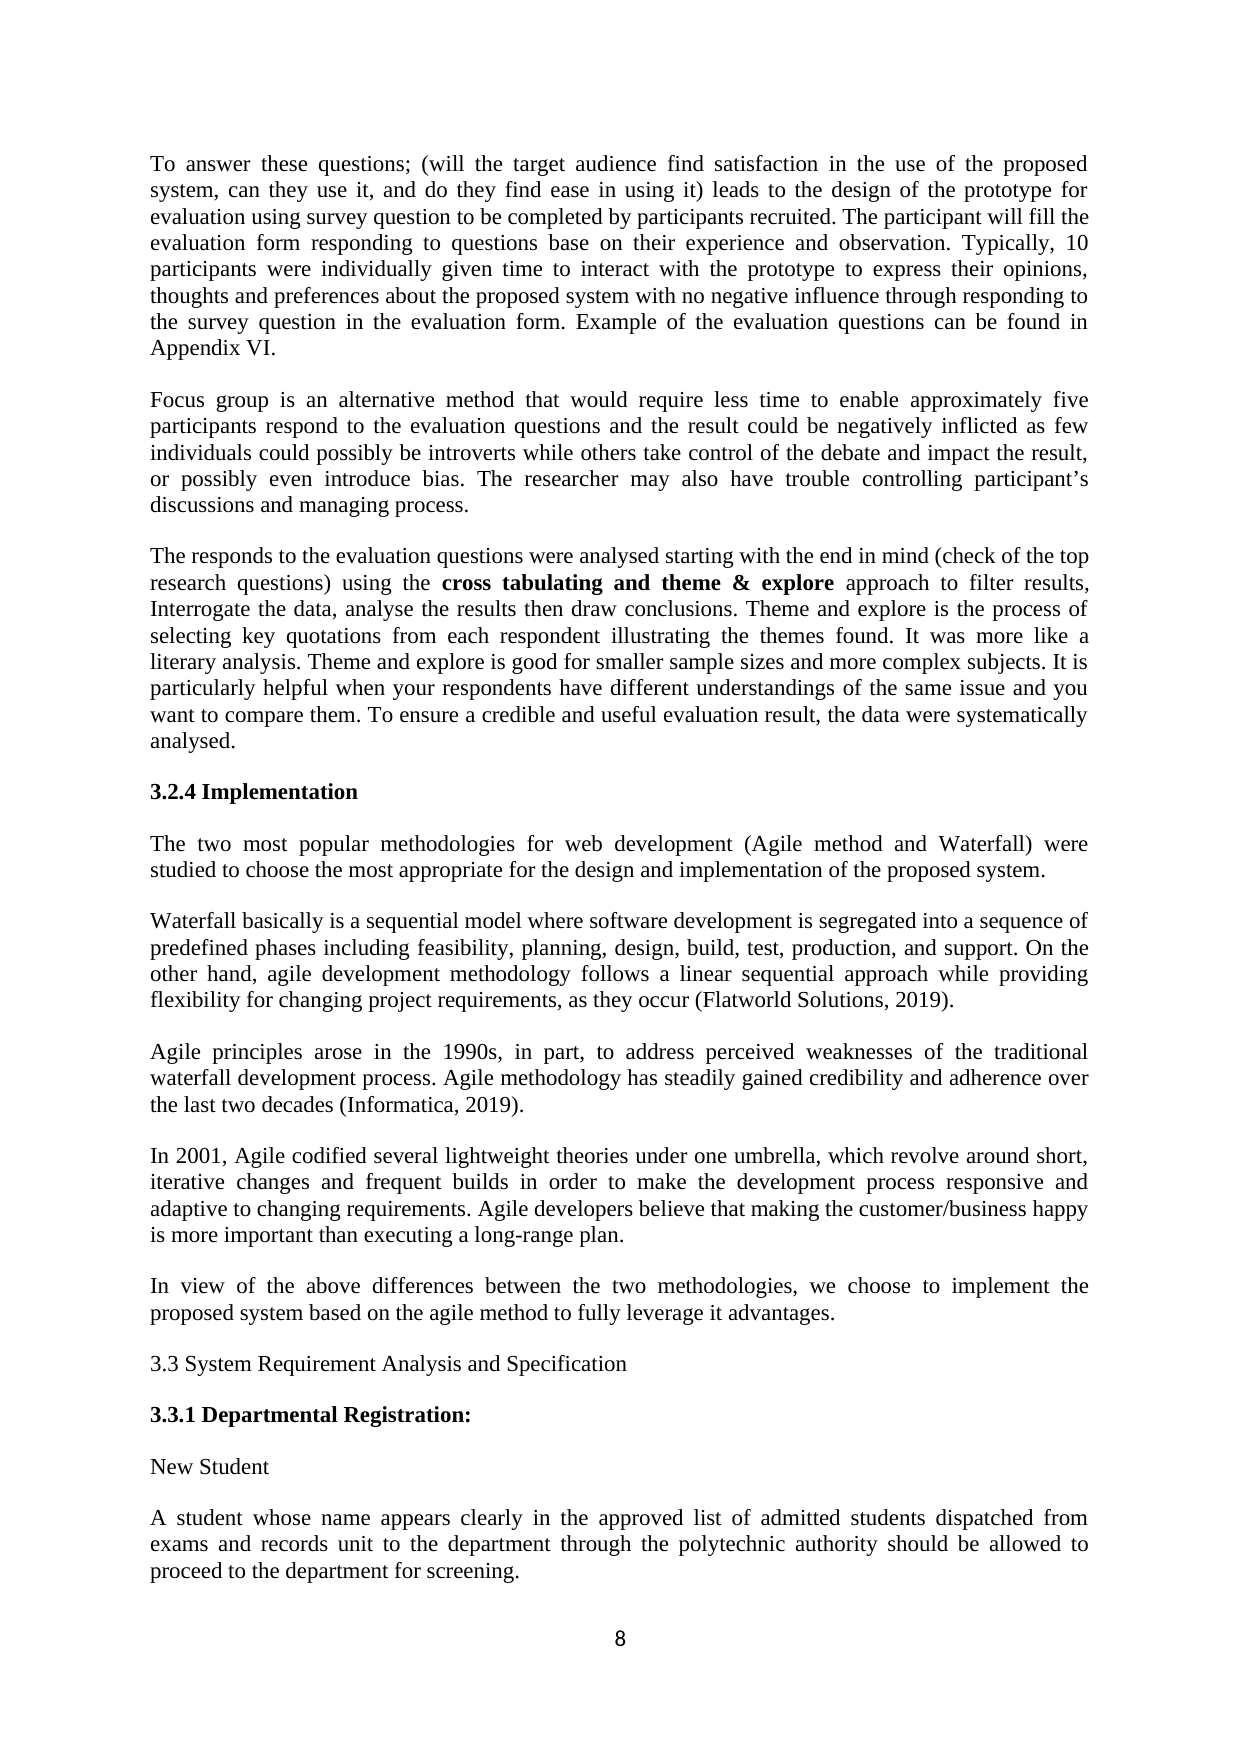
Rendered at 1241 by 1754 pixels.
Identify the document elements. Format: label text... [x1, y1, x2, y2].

text The responds to the evaluation questions were analysed starting with the end in mind (check of the top research questions) using the cross tabulating and theme & explore approach to filter results, Interrogate the data, analyse the results then draw conclusions. Theme and explore is the process of selecting key quotations from each respondent illustrating the themes found. It was more like a literary analysis. Theme and explore is good for smaller sample sizes and more complex subjects. It is particularly helpful when your respondents have different understandings of the same issue and you want to compare them. To ensure a credible and useful evaluation result, the data were systematically analysed. [150, 543, 1090, 753]
text The two most popular methodologies for web development (Agile method and Waterfall) were studied to choose the most appropriate for the design and implementation of the proposed system. [150, 830, 1090, 882]
text To answer these questions; (will the target audience find satisfaction in the use of the proposed system, can they use it, and do they find ease in using it) leads to the design of the prototype for evaluation using survey question to be completed by participants recruited. The participant will fill the evaluation form responding to questions base on their experience and observation. Typically, 10 participants were individually given time to interact with the prototype to express their opinions, thoughts and preferences about the proposed system with no negative influence through responding to the survey question in the evaluation form. Example of the evaluation questions can be found in Appendix VI. [150, 150, 1090, 361]
text Waterfall basically is a sequential model where software development is segregated into a sequence of predefined phases including feasibility, planning, design, build, test, production, and support. On the other hand, agile development methodology follows a linear sequential approach while providing flexibility for changing project requirements, as they occur (Flatworld Solutions, 2019). [150, 907, 1090, 1013]
subtitle 3.3.1 Departmental Registration: [150, 1401, 1090, 1428]
text New Student [150, 1453, 1090, 1479]
text Agile principles arose in the 1990s, in part, to address perceived weaknesses of the traditional waterfall development process. Agile methodology has steadily gained credibility and adherence over the last two decades (Informatica, 2019). [150, 1038, 1090, 1117]
text In 2001, Agile codified several lightweight theories under one umbrella, which revolve around short, iterative changes and frequent builds in order to make the development process responsive and adaptive to changing requirements. Agile developers believe that making the customer/business happy is more important than executing a long-range plan. [150, 1142, 1090, 1247]
subtitle 3.3 System Requirement Analysis and Specification [150, 1350, 1090, 1376]
text Focus group is an alternative method that would require less time to enable approximately five participants respond to the evaluation questions and the result could be negatively inflicted as few individuals could possibly be introverts while others take control of the debate and impact the result, or possibly even introduce bias. The researcher may also have trouble controlling participant’s discussions and managing process. [150, 386, 1090, 518]
text In view of the above differences between the two methodologies, we choose to implement the proposed system based on the agile method to fully leverage it advantages. [150, 1272, 1090, 1325]
subtitle 3.2.4 Implementation [150, 778, 1090, 805]
text A student whose name appears clearly in the approved list of admitted students dispatched from exams and records unit to the department through the polytechnic authority should be allowed to proceed to the department for screening. [150, 1504, 1090, 1583]
